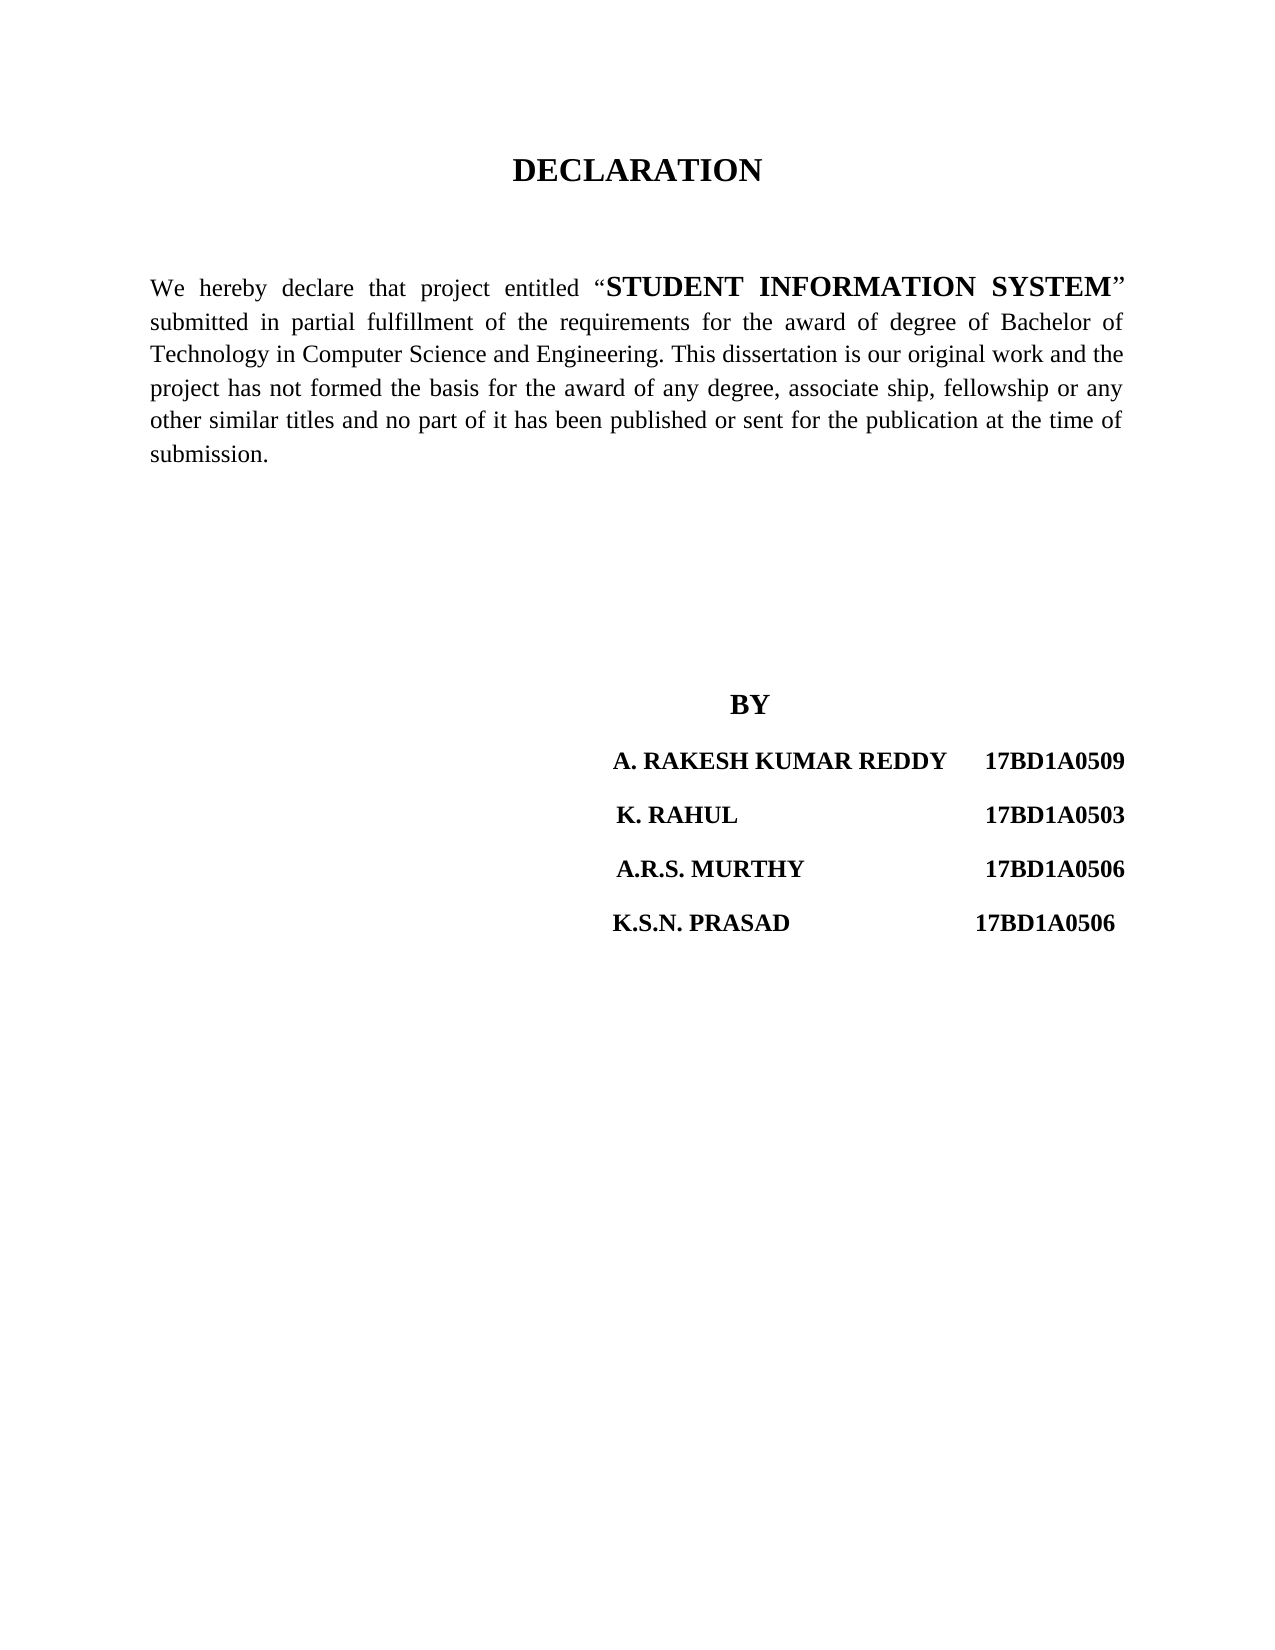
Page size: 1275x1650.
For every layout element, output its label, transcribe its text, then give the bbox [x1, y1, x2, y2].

text BY [375, 654, 1125, 721]
text DECLARATION [150, 150, 1125, 188]
text A.R.S. MURTHY 17BD1A0506 [150, 854, 1125, 883]
text K.S.N. PRASAD 17BD1A0506 [150, 908, 1125, 937]
text We hereby declare that project entitled “STUDENT INFORMATION SYSTEM” submitted in partial fulfillment of the requirements for the award of degree of Bachelor of Technology in Computer Science and Engineering. This dissertation is our original work and the project has not formed the basis for the award of any degree, associate ship, fellowship or any other similar titles and no part of it has been published or sent for the publication at the time of submission. [150, 269, 1125, 467]
text A. RAKESH KUMAR REDDY 17BD1A0509 [300, 746, 1125, 775]
text K. RAHUL 17BD1A0503 [150, 800, 1125, 829]
